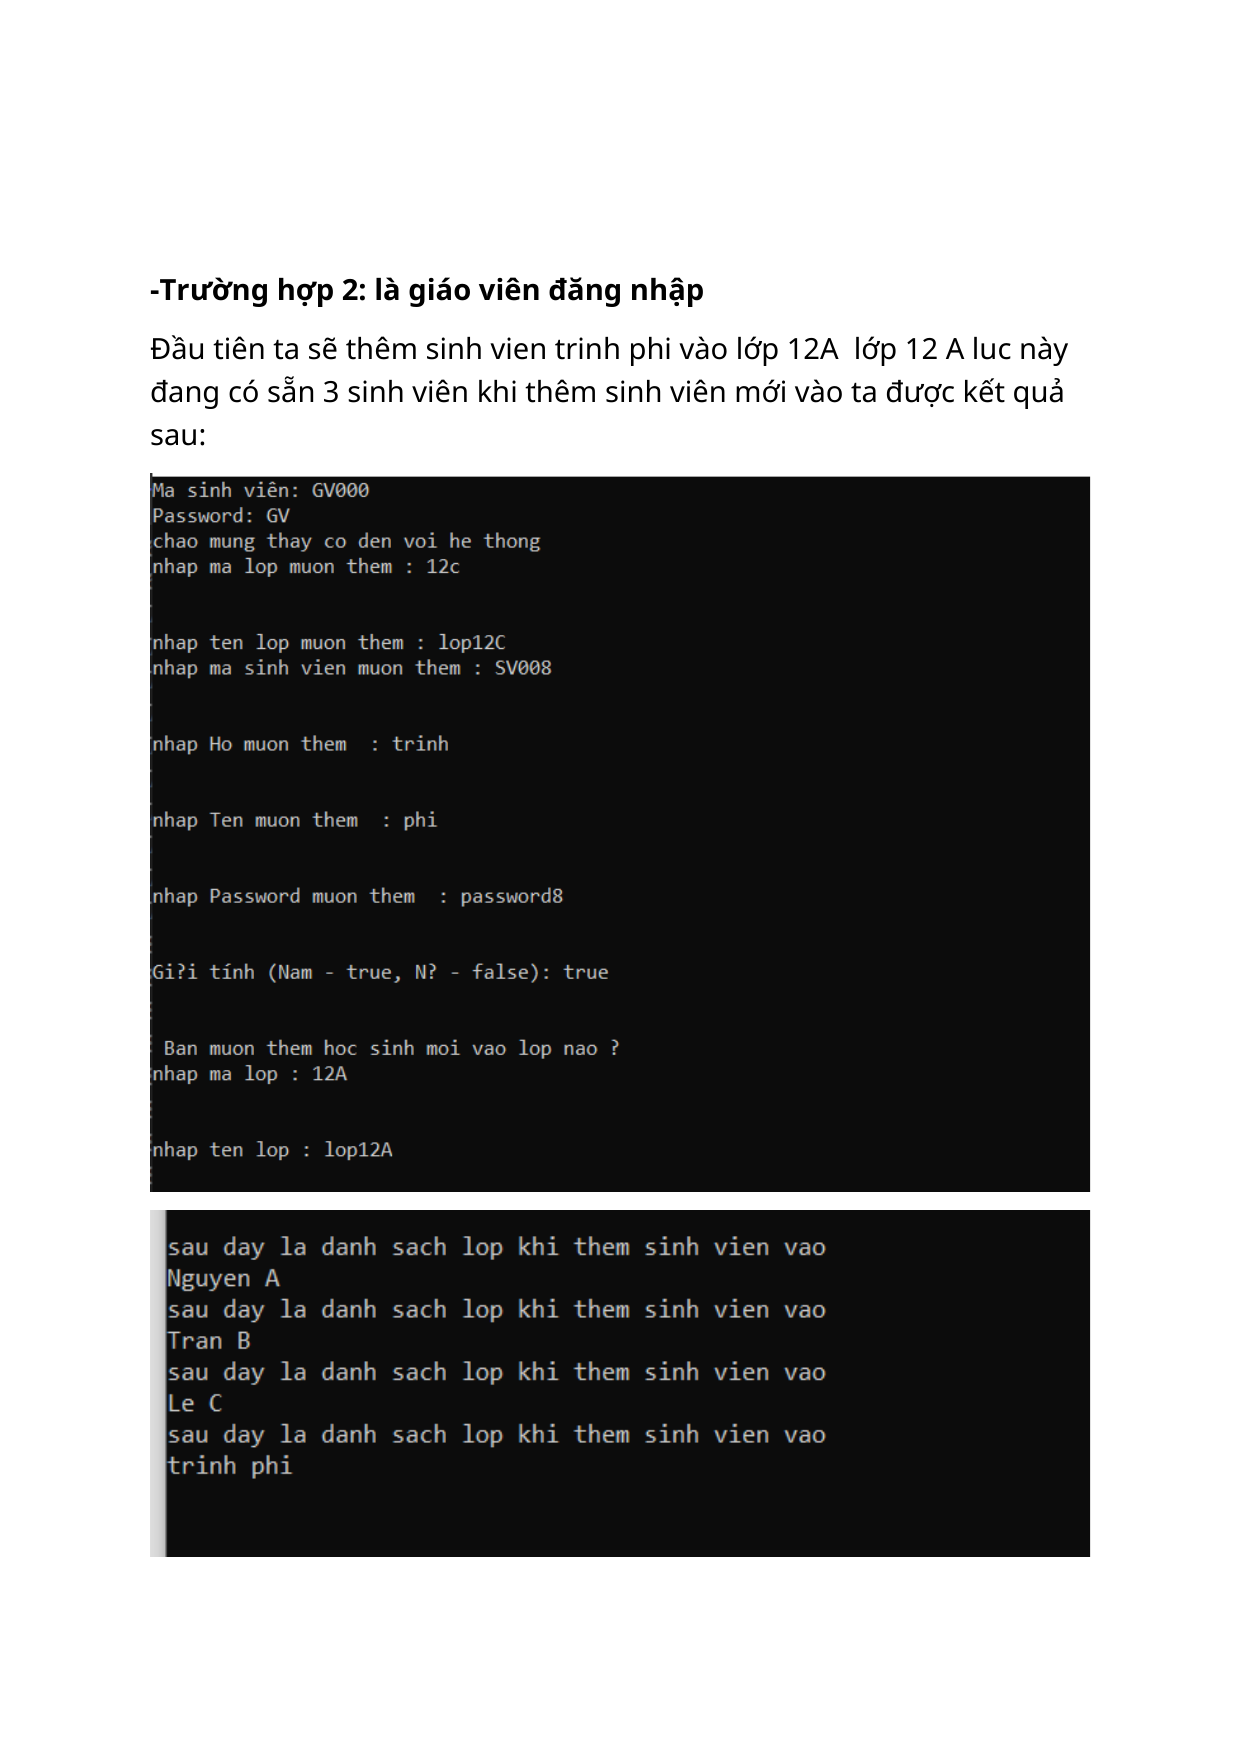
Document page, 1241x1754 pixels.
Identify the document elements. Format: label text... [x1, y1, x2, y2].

text Đầu tiên ta sẽ thêm sinh vien trinh phi vào lớp 12A lớp 12 A luc này đang có sẵn 3 sinh viên khi thêm sinh viên mới vào ta được kết quả sau: [150, 328, 1090, 454]
text -Trường hợp 2: là giáo viên đăng nhập [150, 269, 1090, 309]
picture [150, 1210, 1091, 1557]
picture [150, 473, 1091, 1192]
